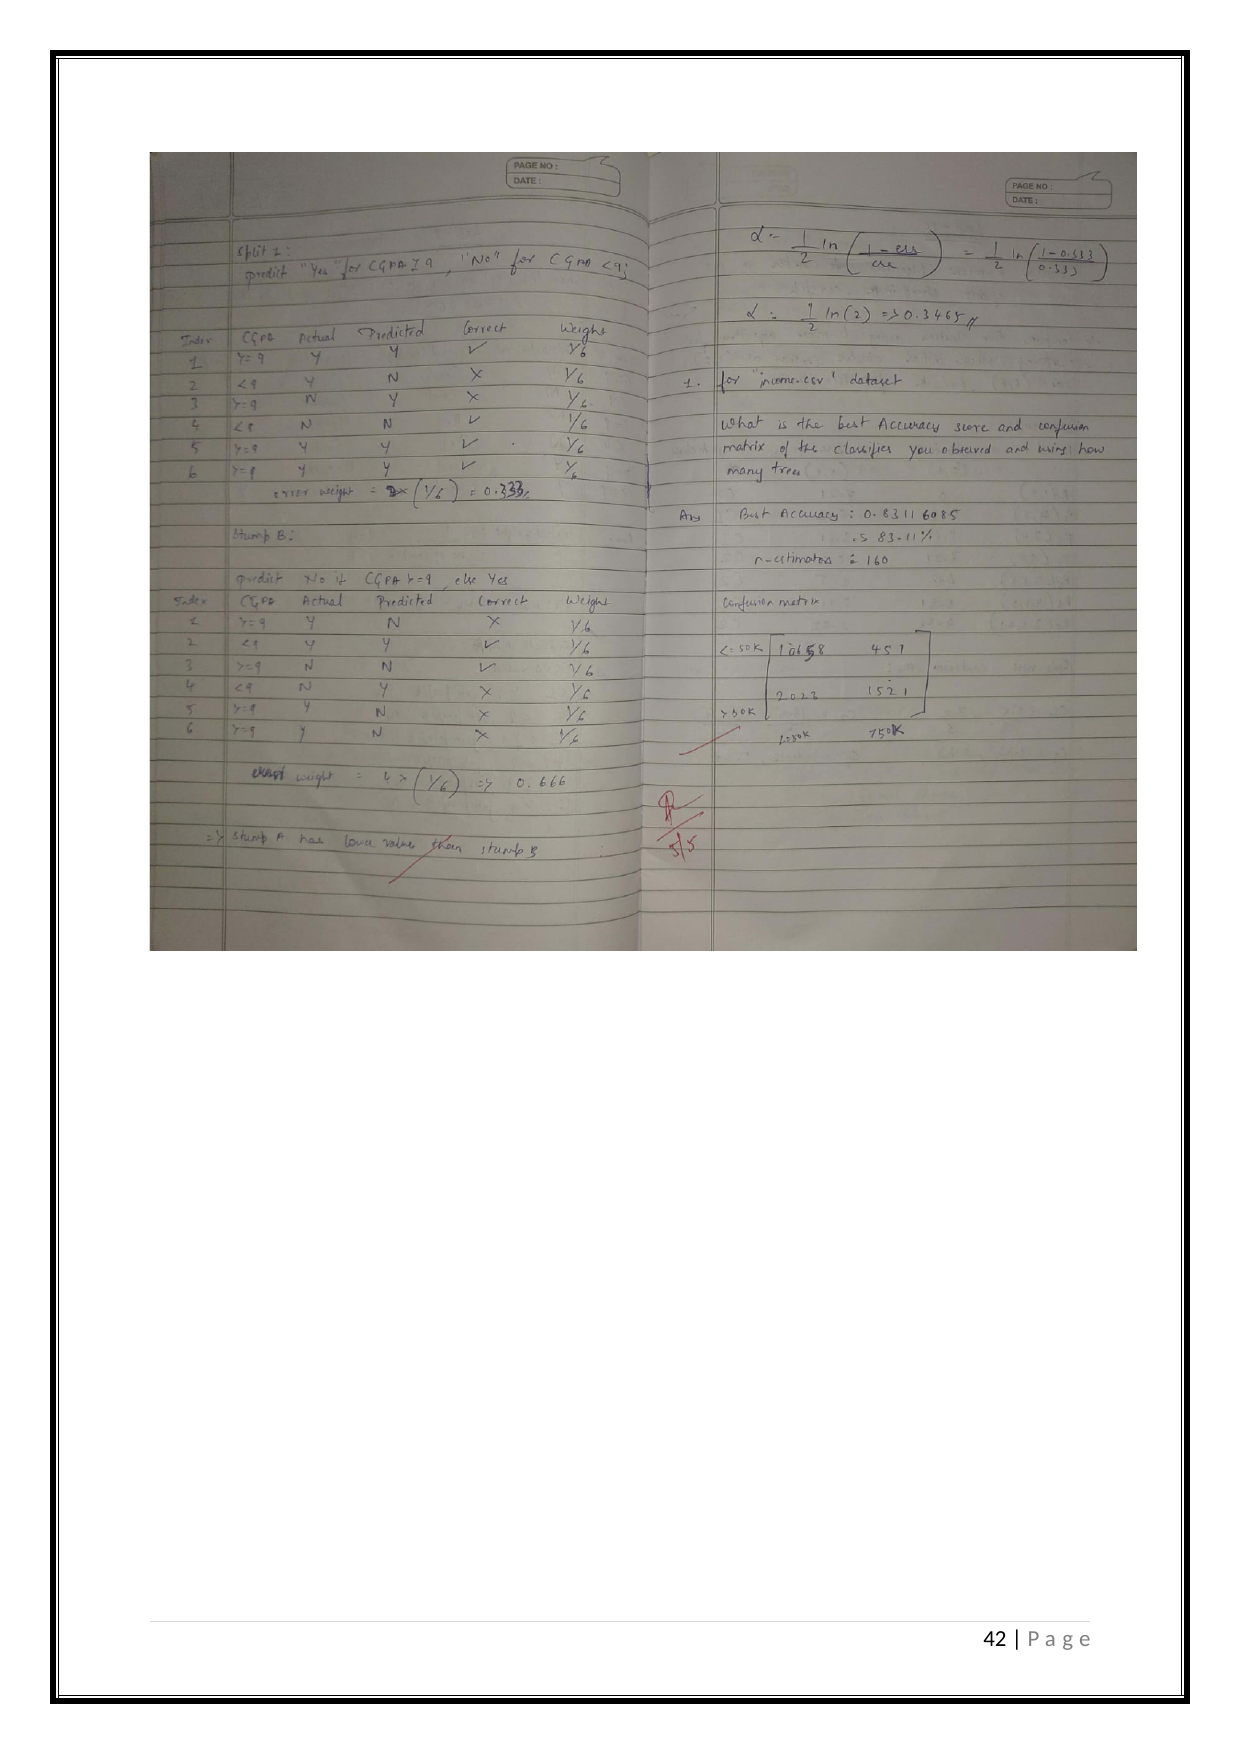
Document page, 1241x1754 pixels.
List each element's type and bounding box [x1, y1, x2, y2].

picture [150, 152, 1137, 951]
